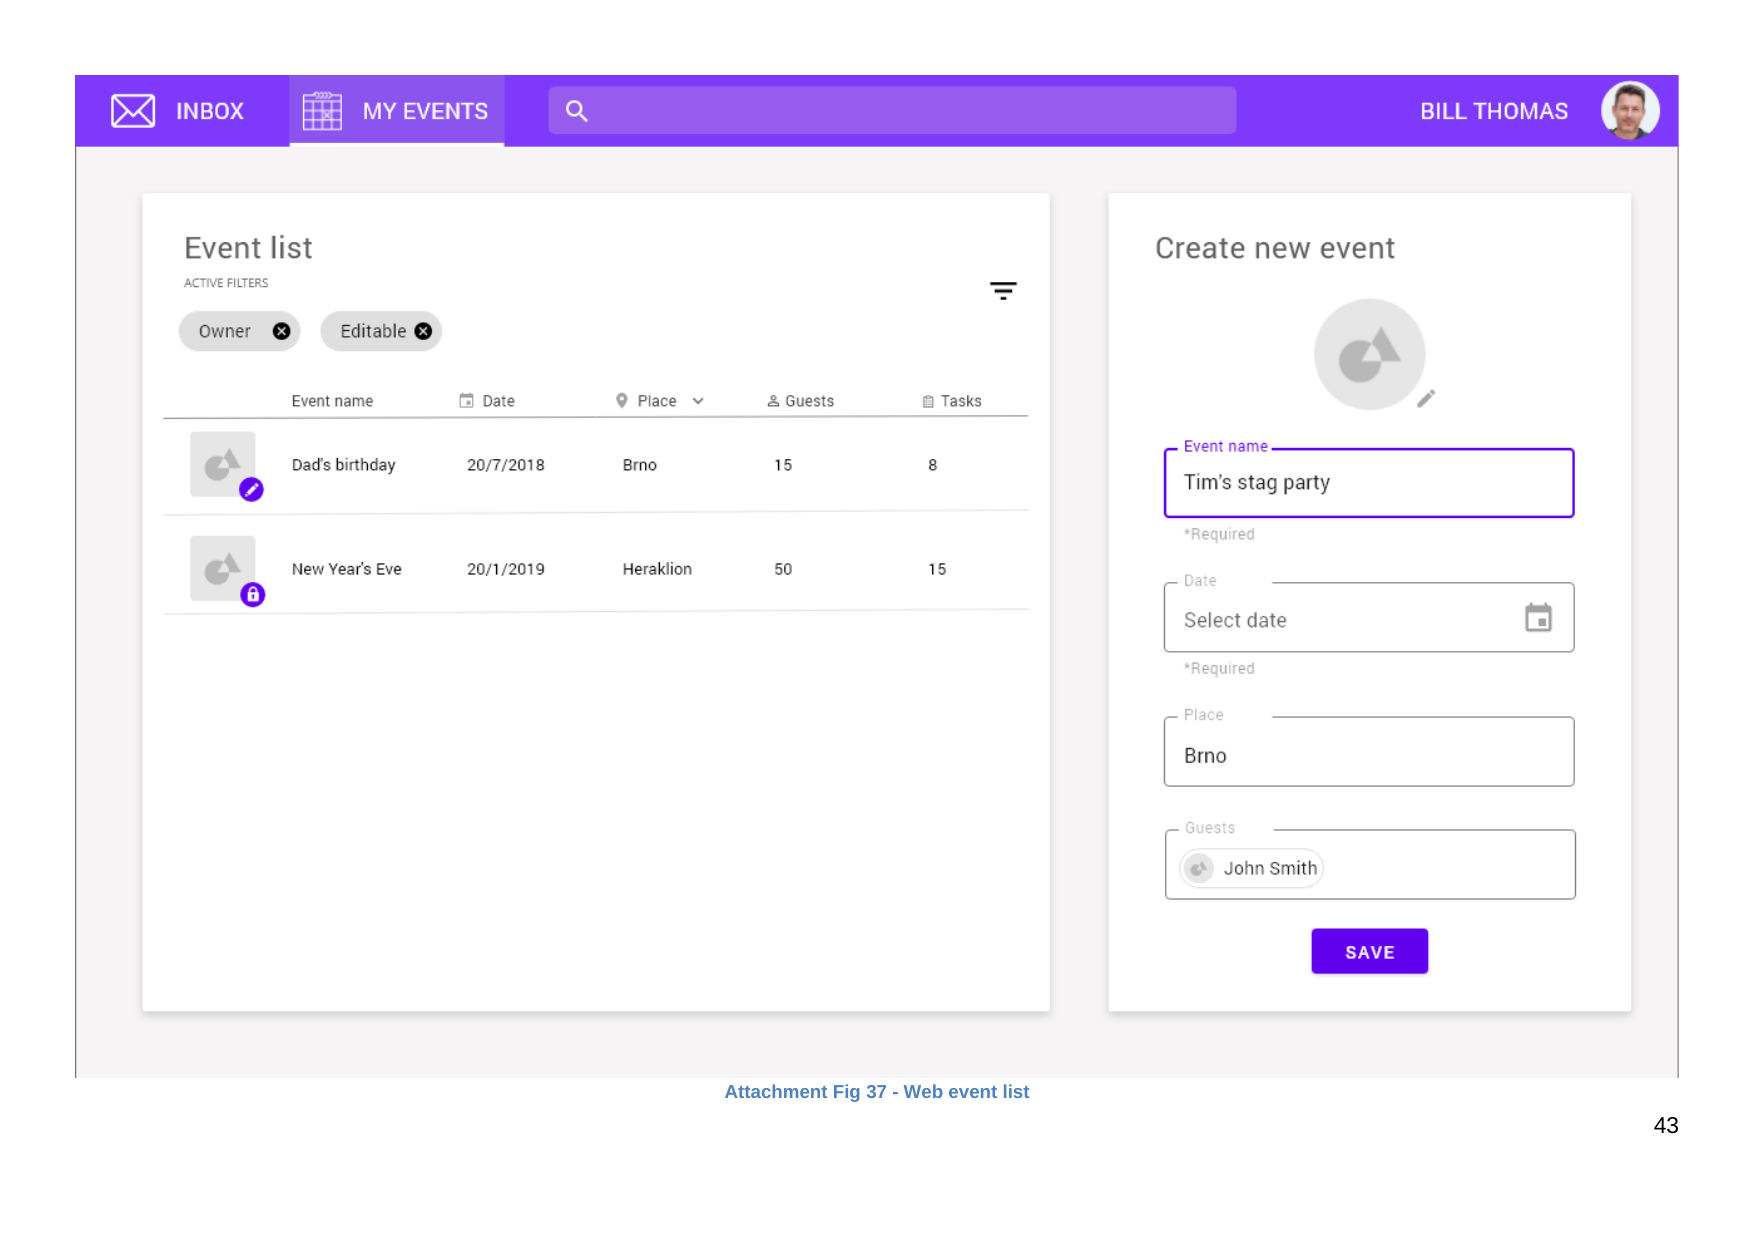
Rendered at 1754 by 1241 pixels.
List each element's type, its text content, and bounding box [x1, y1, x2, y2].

picture [75, 75, 1679, 1078]
